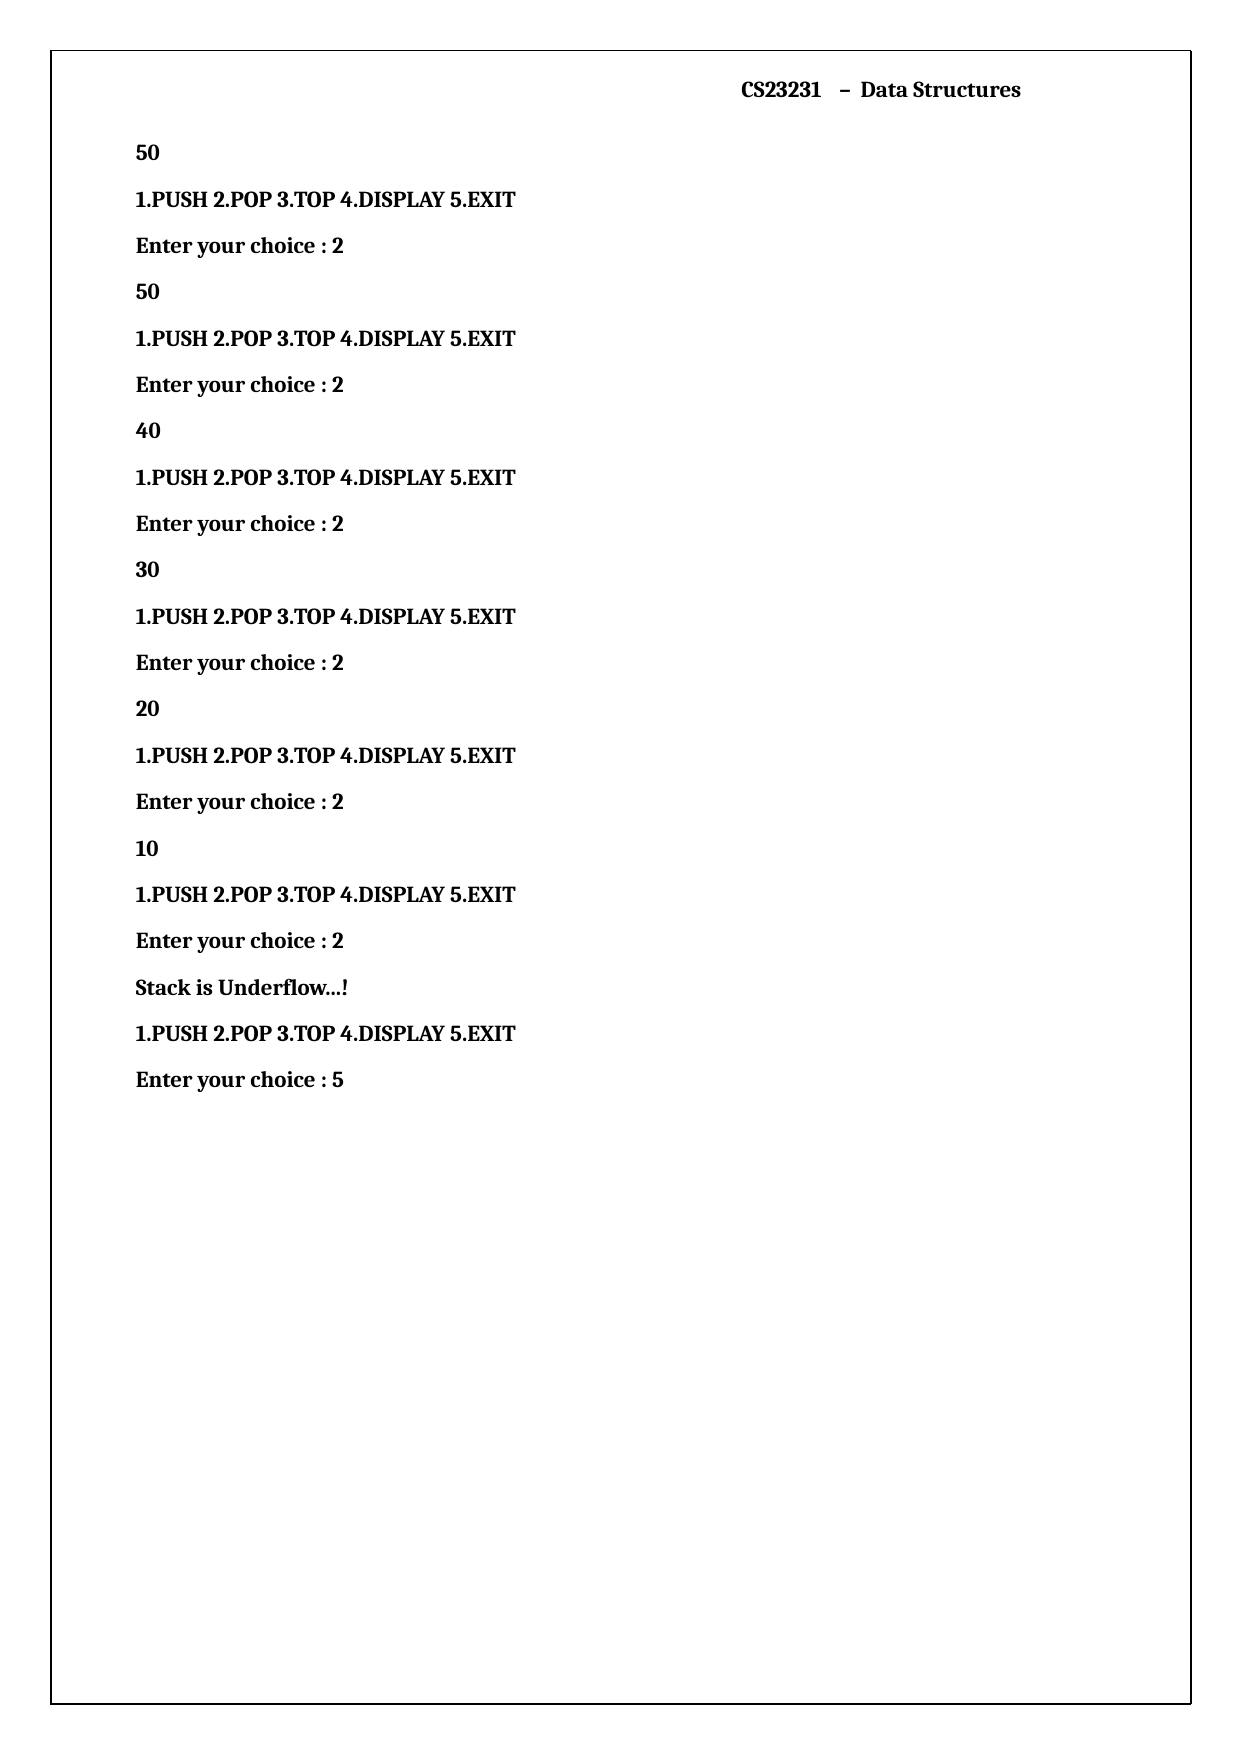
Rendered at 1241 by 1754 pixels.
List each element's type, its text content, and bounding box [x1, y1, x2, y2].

text 50 [136, 140, 1132, 166]
text Stack is Underflow...! [136, 974, 1132, 1001]
text 20 [136, 696, 1132, 723]
text Enter your choice : 2 [136, 511, 1132, 537]
text 10 [136, 835, 1132, 862]
text 1.PUSH 2.POP 3.TOP 4.DISPLAY 5.EXIT [136, 1021, 1132, 1047]
text Enter your choice : 2 [136, 233, 1132, 259]
text Enter your choice : 2 [136, 372, 1132, 398]
text 30 [136, 557, 1132, 583]
text 1.PUSH 2.POP 3.TOP 4.DISPLAY 5.EXIT [136, 464, 1132, 491]
picture [739, 71, 1093, 103]
text 50 [136, 279, 1132, 305]
text 1.PUSH 2.POP 3.TOP 4.DISPLAY 5.EXIT [136, 186, 1132, 213]
text Enter your choice : 2 [136, 928, 1132, 954]
text 1.PUSH 2.POP 3.TOP 4.DISPLAY 5.EXIT [136, 325, 1132, 352]
text Enter your choice : 5 [136, 1067, 1132, 1093]
text 1.PUSH 2.POP 3.TOP 4.DISPLAY 5.EXIT [136, 743, 1132, 769]
text 1.PUSH 2.POP 3.TOP 4.DISPLAY 5.EXIT [136, 603, 1132, 630]
text Enter your choice : 2 [136, 789, 1132, 815]
text 40 [136, 418, 1132, 444]
text 1.PUSH 2.POP 3.TOP 4.DISPLAY 5.EXIT [136, 882, 1132, 908]
text Enter your choice : 2 [136, 650, 1132, 676]
